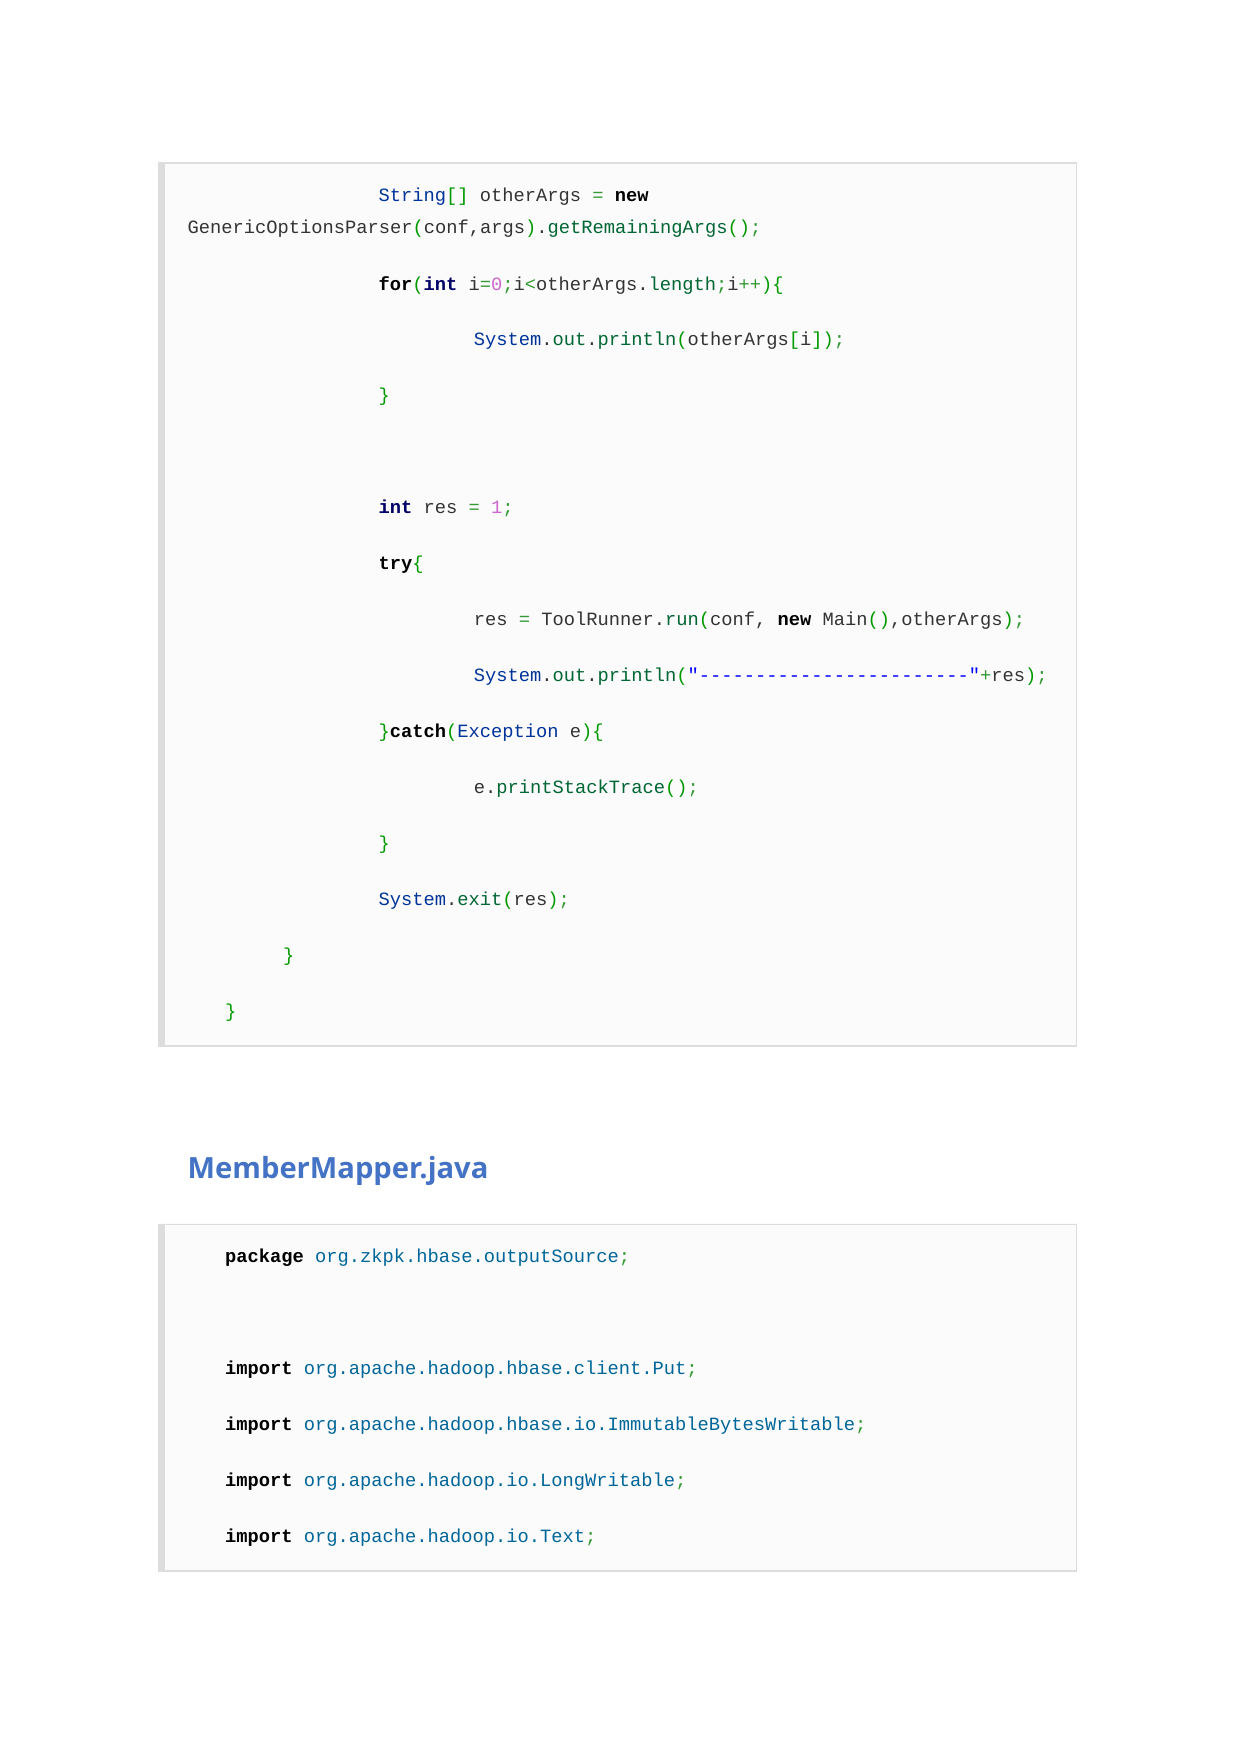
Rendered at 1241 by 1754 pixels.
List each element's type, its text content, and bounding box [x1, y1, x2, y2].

text package org.zkpk.hbase.outputSource; [165, 1225, 1076, 1274]
text }catch(Exception e){ [165, 698, 1076, 749]
text System.out.println(otherArgs[i]); [165, 306, 1076, 357]
text } [165, 362, 1076, 413]
text } [165, 922, 1076, 972]
text System.exit(res); [165, 866, 1076, 916]
text } [165, 978, 1076, 1045]
text int res = 1; [165, 474, 1076, 525]
text import org.apache.hadoop.hbase.io.ImmutableBytesWritable; [165, 1391, 1076, 1442]
text for(int i=0;i<otherArgs.length;i++){ [165, 250, 1076, 301]
text System.out.println("------------------------"+res); [165, 642, 1076, 693]
text MemberMapper.java [187, 1135, 1053, 1200]
text res = ToolRunner.run(conf, new Main(),otherArgs); [165, 586, 1076, 637]
text String[] otherArgs = new GenericOptionsParser(conf,args).getRemainingArgs(); [165, 164, 1076, 245]
text } [165, 810, 1076, 861]
text try{ [165, 530, 1076, 581]
text e.printStackTrace(); [165, 754, 1076, 804]
text import org.apache.hadoop.io.Text; [165, 1503, 1076, 1570]
text import org.apache.hadoop.io.LongWritable; [165, 1447, 1076, 1498]
text import org.apache.hadoop.hbase.client.Put; [165, 1335, 1076, 1386]
